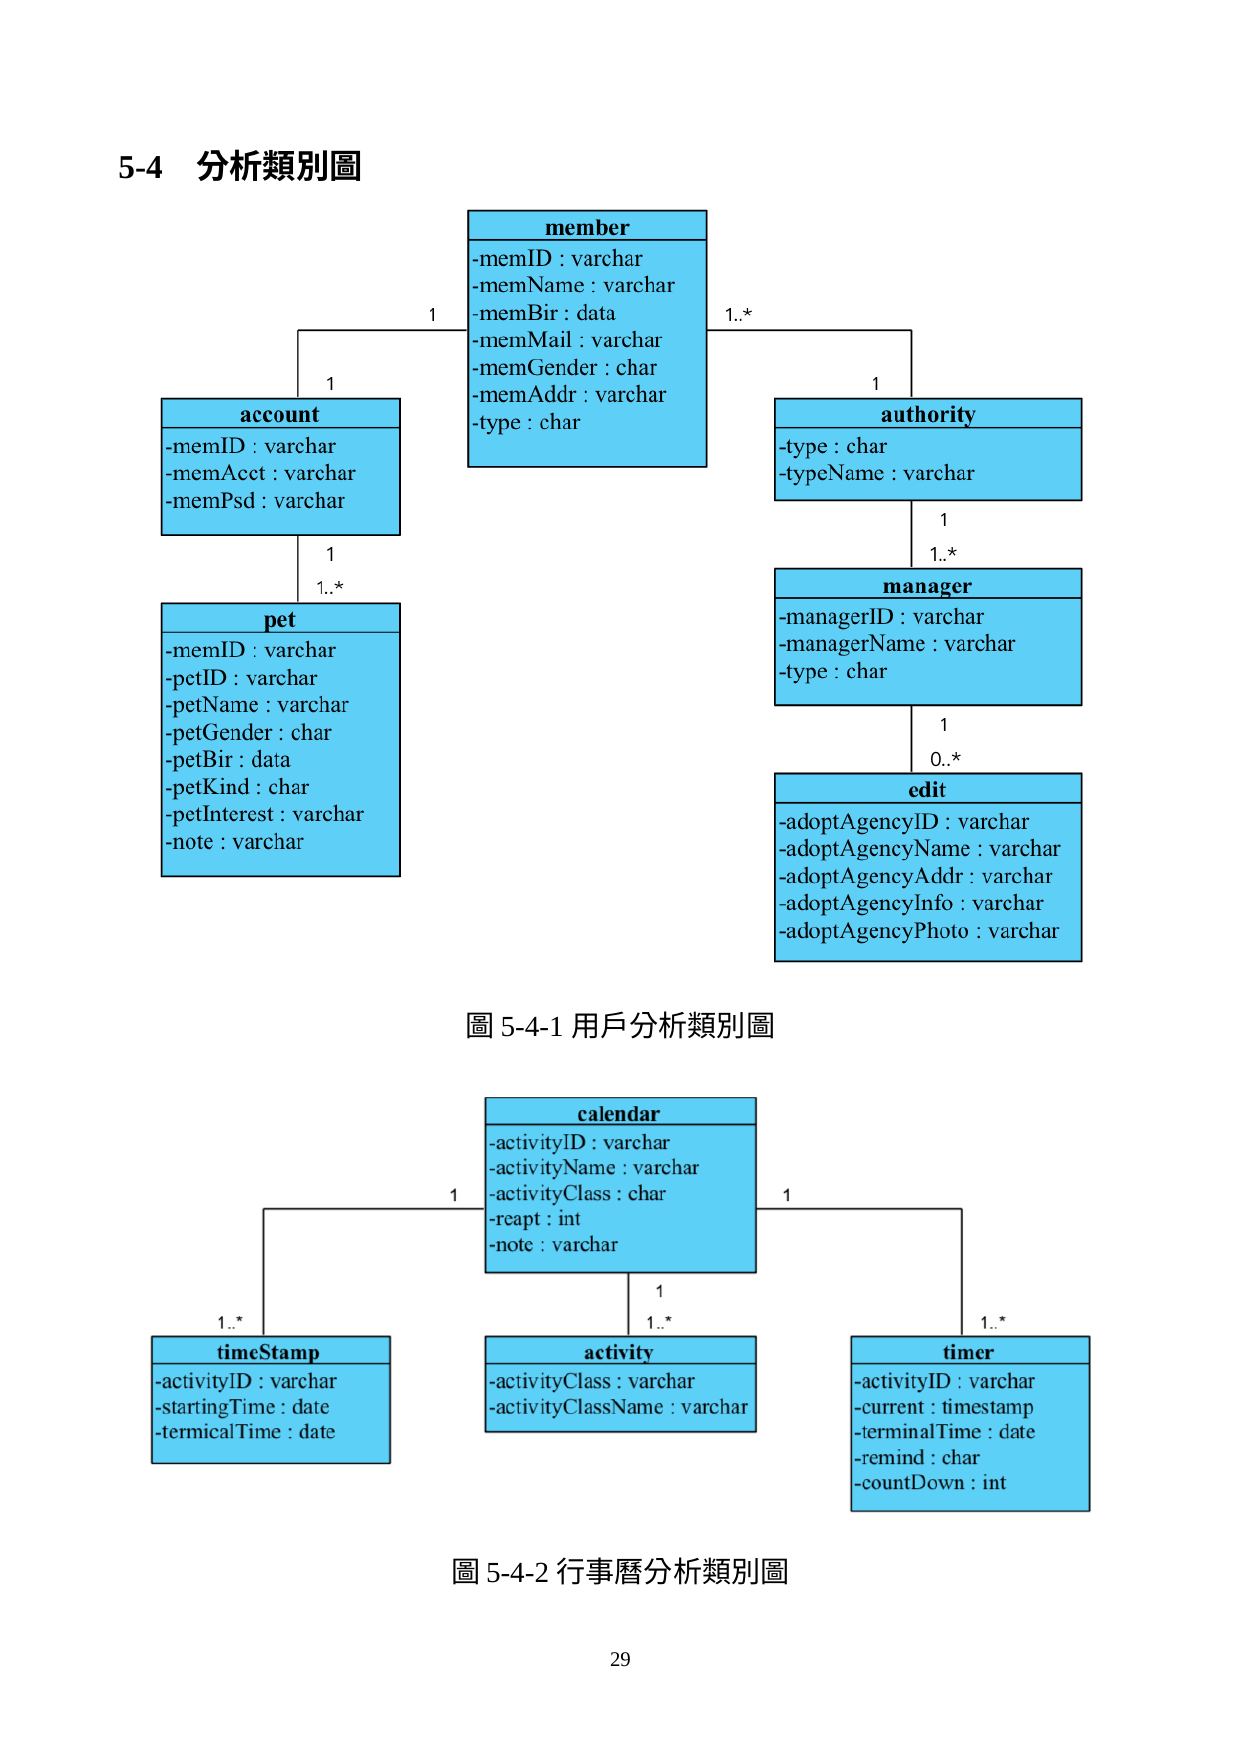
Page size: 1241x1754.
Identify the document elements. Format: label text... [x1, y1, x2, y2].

picture [144, 202, 1096, 973]
text 圖5-4-1 用戶分析類別圖 [118, 989, 1122, 1048]
text 5-4 分析類別圖 [118, 127, 1122, 202]
picture [137, 1085, 1103, 1523]
text 圖5-4-2 行事曆分析類別圖 [118, 1535, 1122, 1594]
